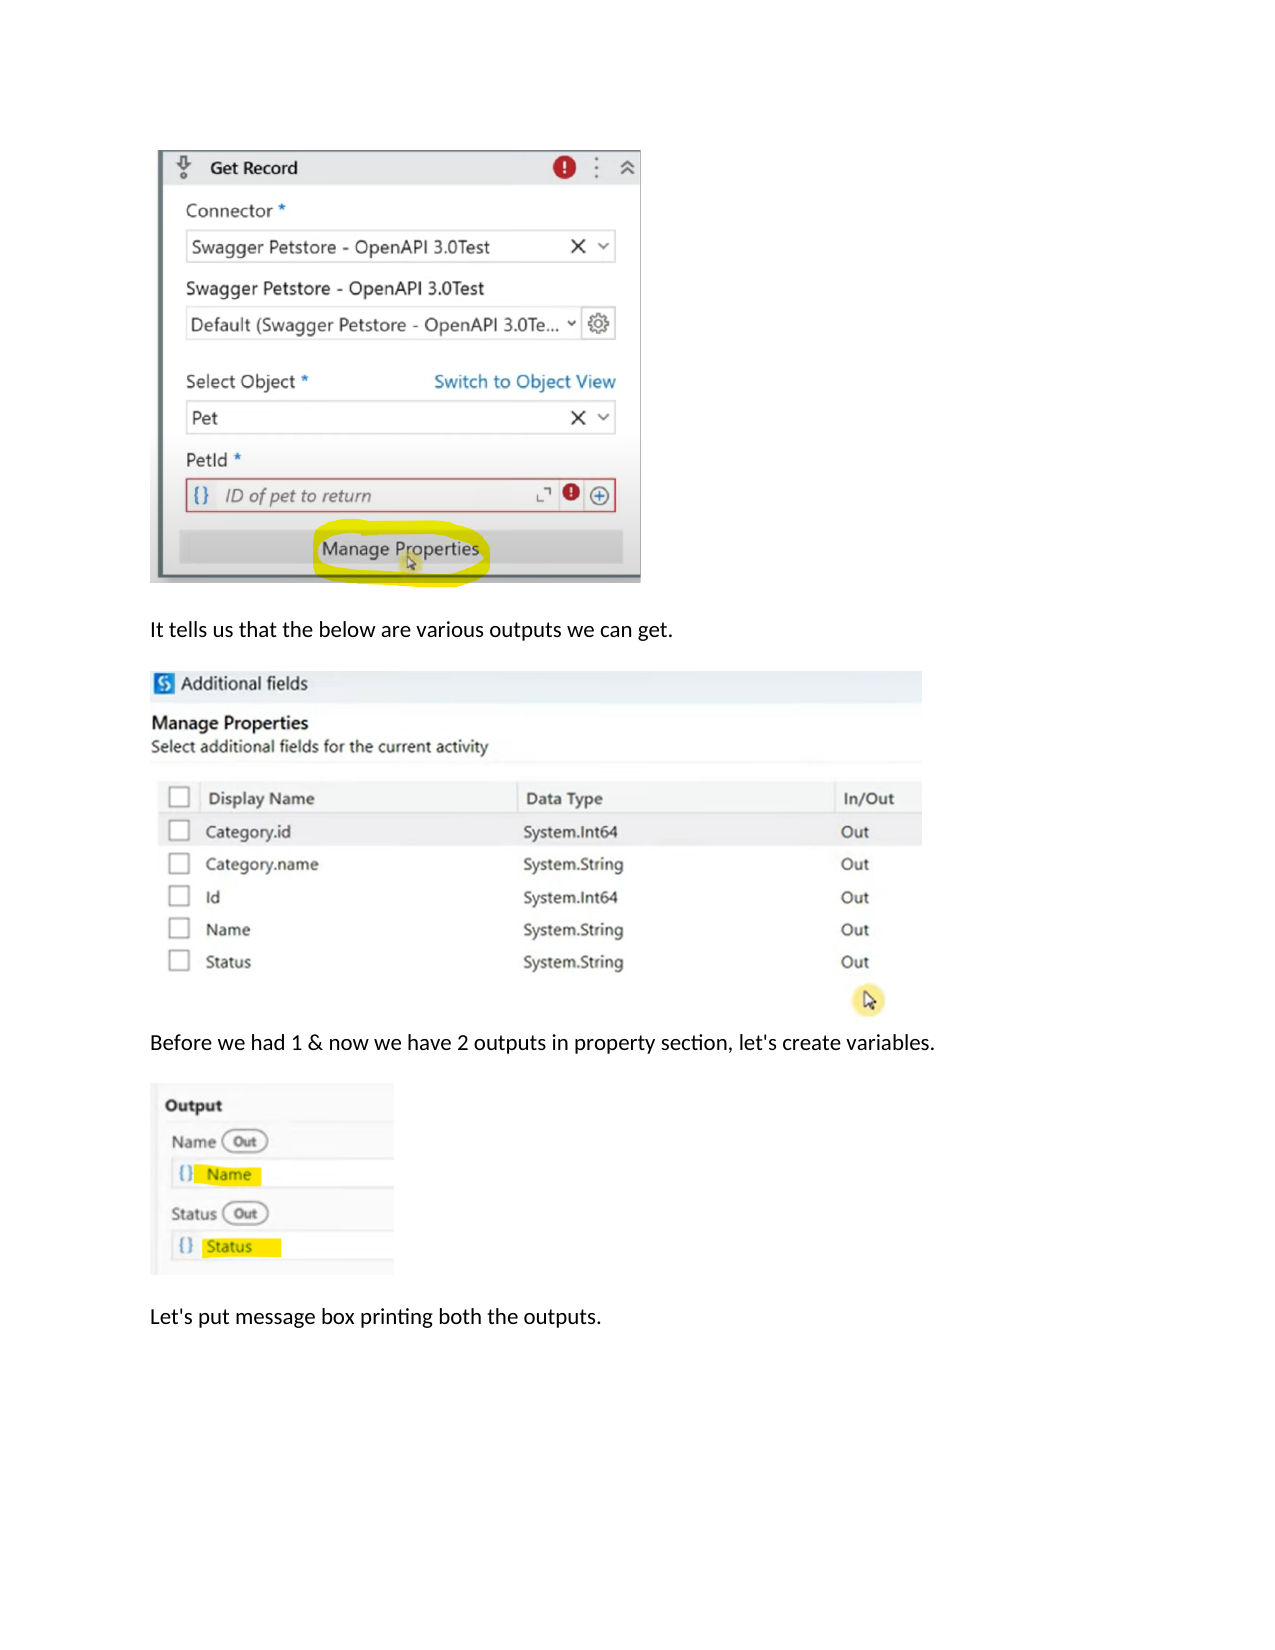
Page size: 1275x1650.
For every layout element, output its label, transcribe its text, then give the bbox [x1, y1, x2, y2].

text Before we had 1 & now we have 2 outputs in property section, let's create variables. [150, 1028, 1125, 1056]
text Let's put message box printing both the outputs. [150, 1302, 1125, 1331]
text It tells us that the below are various outputs we can get. [150, 616, 1125, 643]
picture [150, 671, 922, 1028]
picture [150, 1083, 394, 1275]
picture [150, 150, 641, 588]
